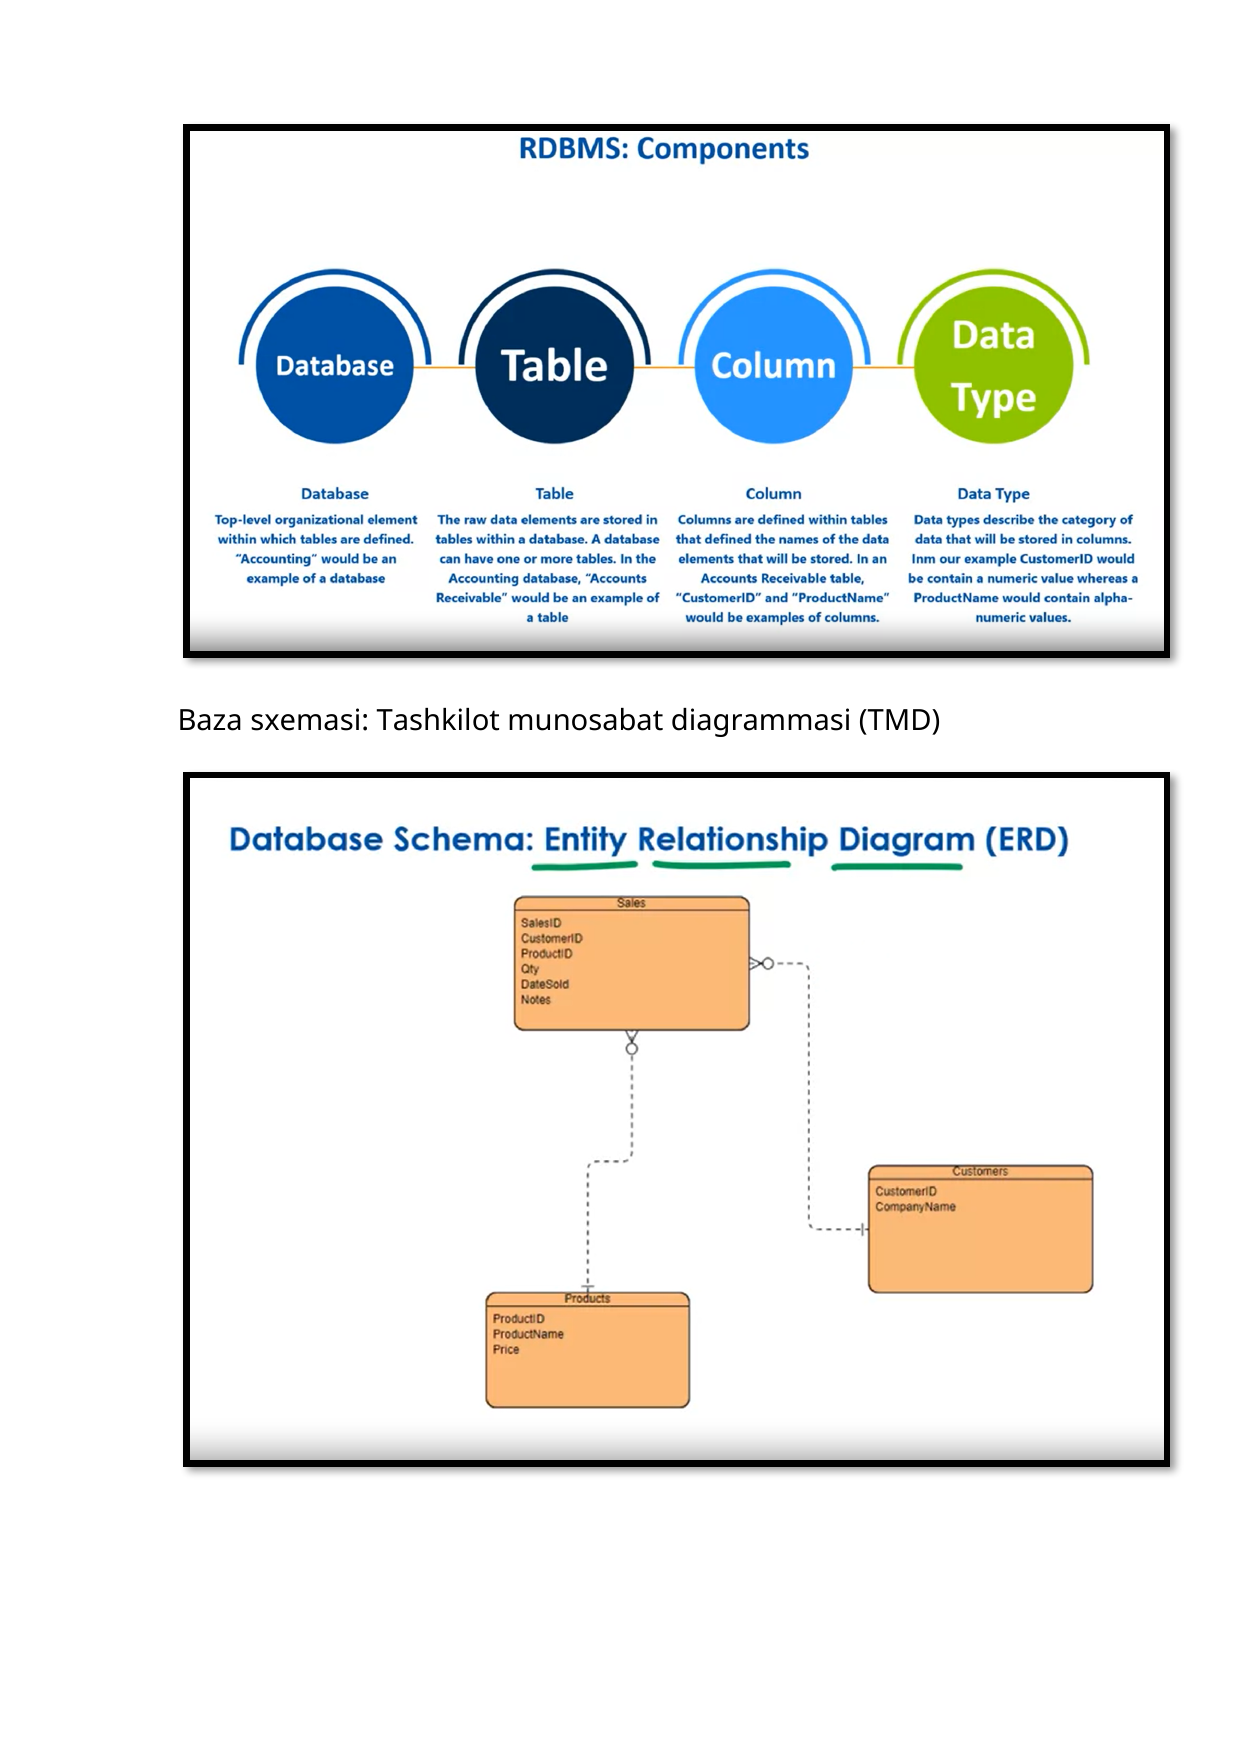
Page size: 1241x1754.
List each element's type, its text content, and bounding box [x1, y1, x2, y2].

picture [190, 778, 1164, 1460]
text Baza sxemasi: Tashkilot munosabat diagrammasi (TMD) [177, 699, 1152, 739]
picture [190, 131, 1164, 651]
